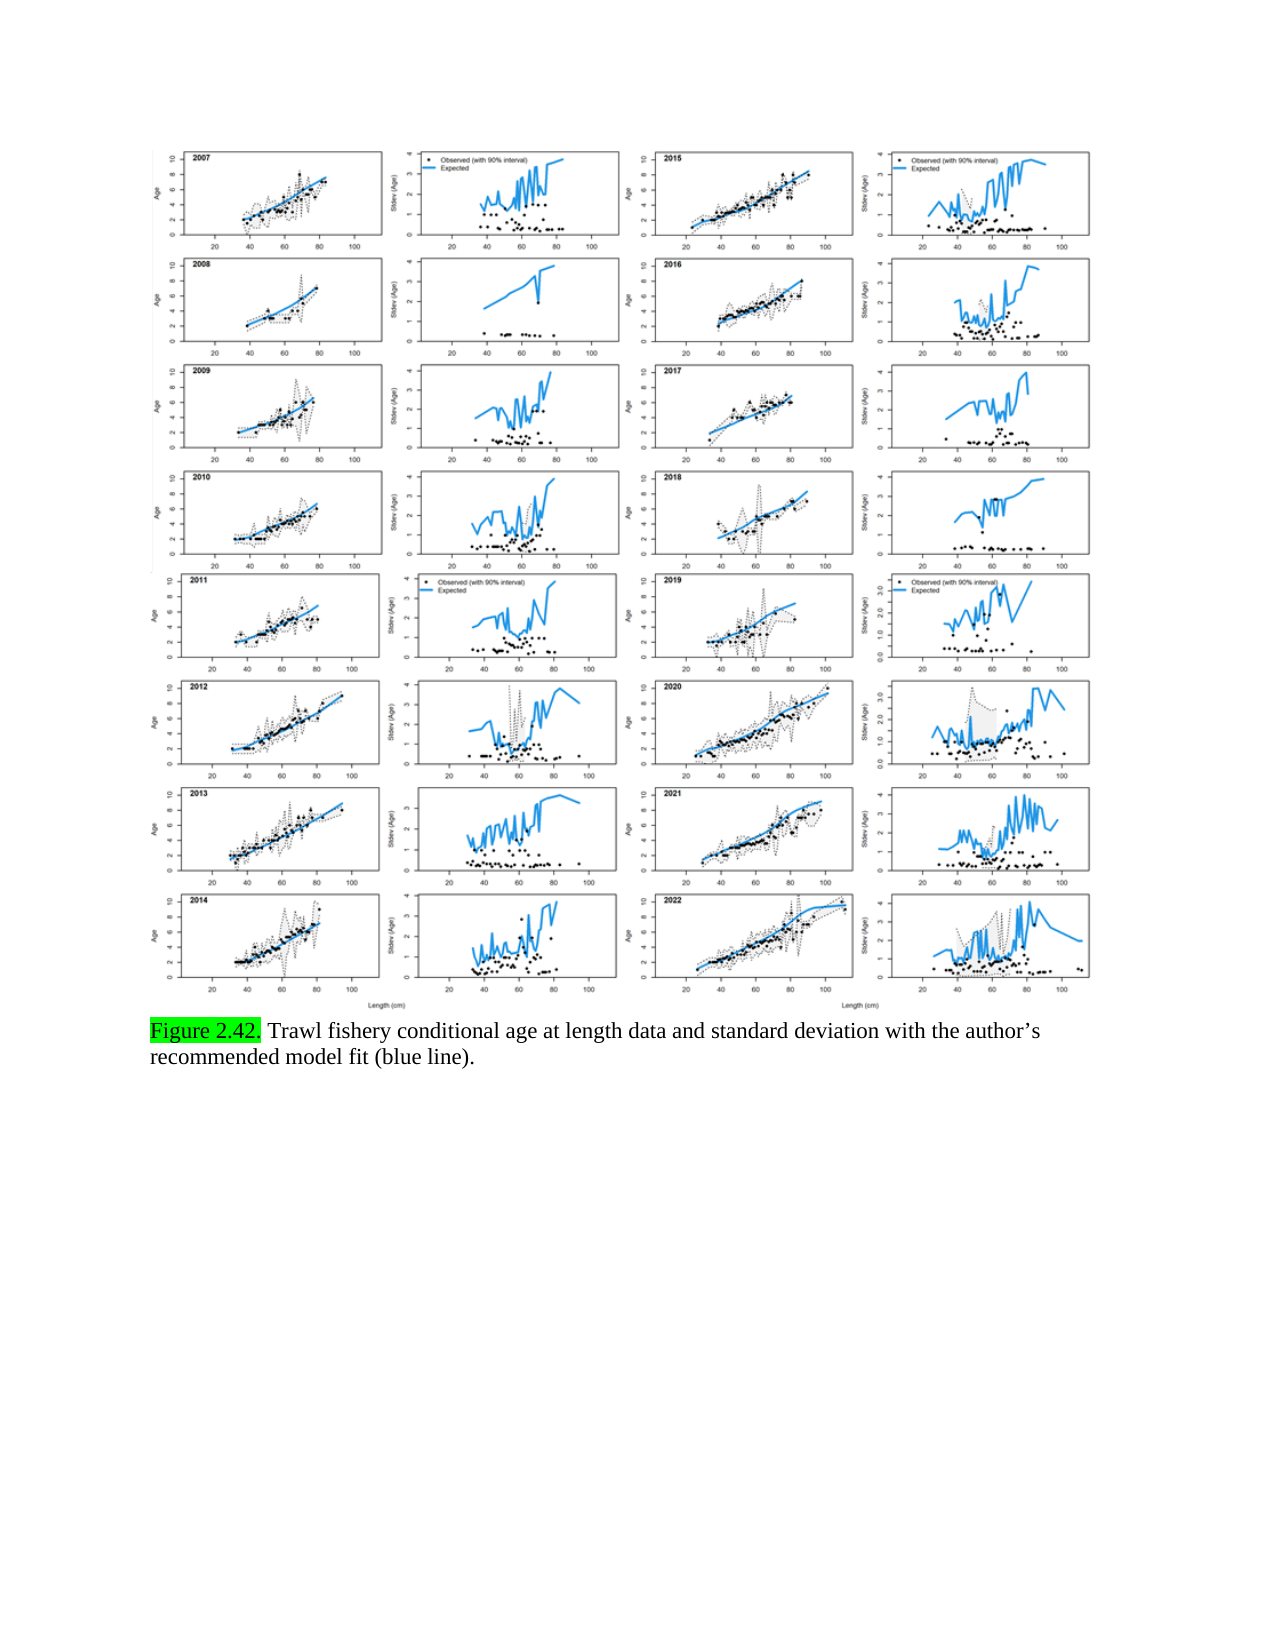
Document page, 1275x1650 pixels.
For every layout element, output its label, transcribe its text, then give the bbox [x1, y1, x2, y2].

subtitle Figure 2.42. Trawl fishery conditional age at length data and standard deviation with the author’s recommended model fit (blue line). [150, 1017, 1125, 1070]
picture [150, 150, 1097, 1017]
